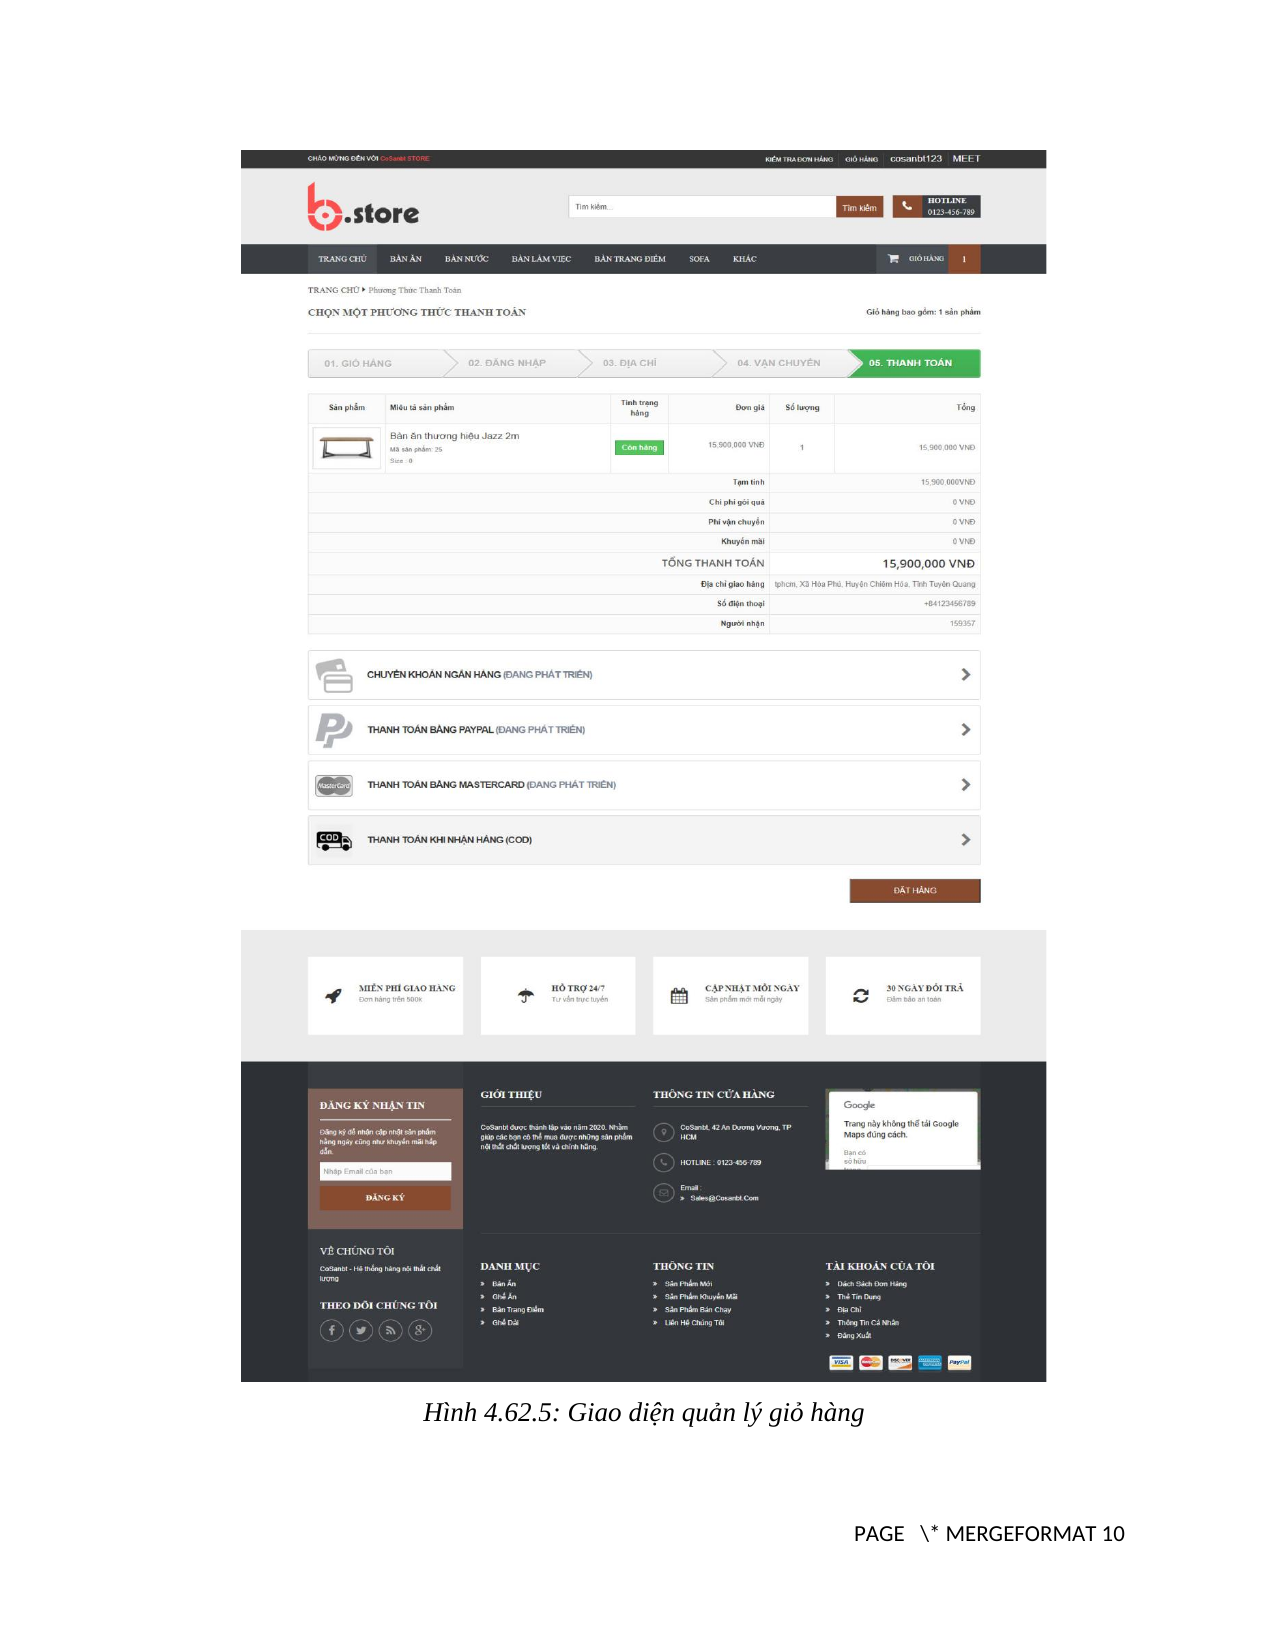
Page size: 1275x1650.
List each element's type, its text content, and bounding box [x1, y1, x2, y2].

picture [241, 150, 1047, 1382]
list Hình 4.62.5: Giao diện quản lý giỏ hàng [162, 1396, 1125, 1427]
